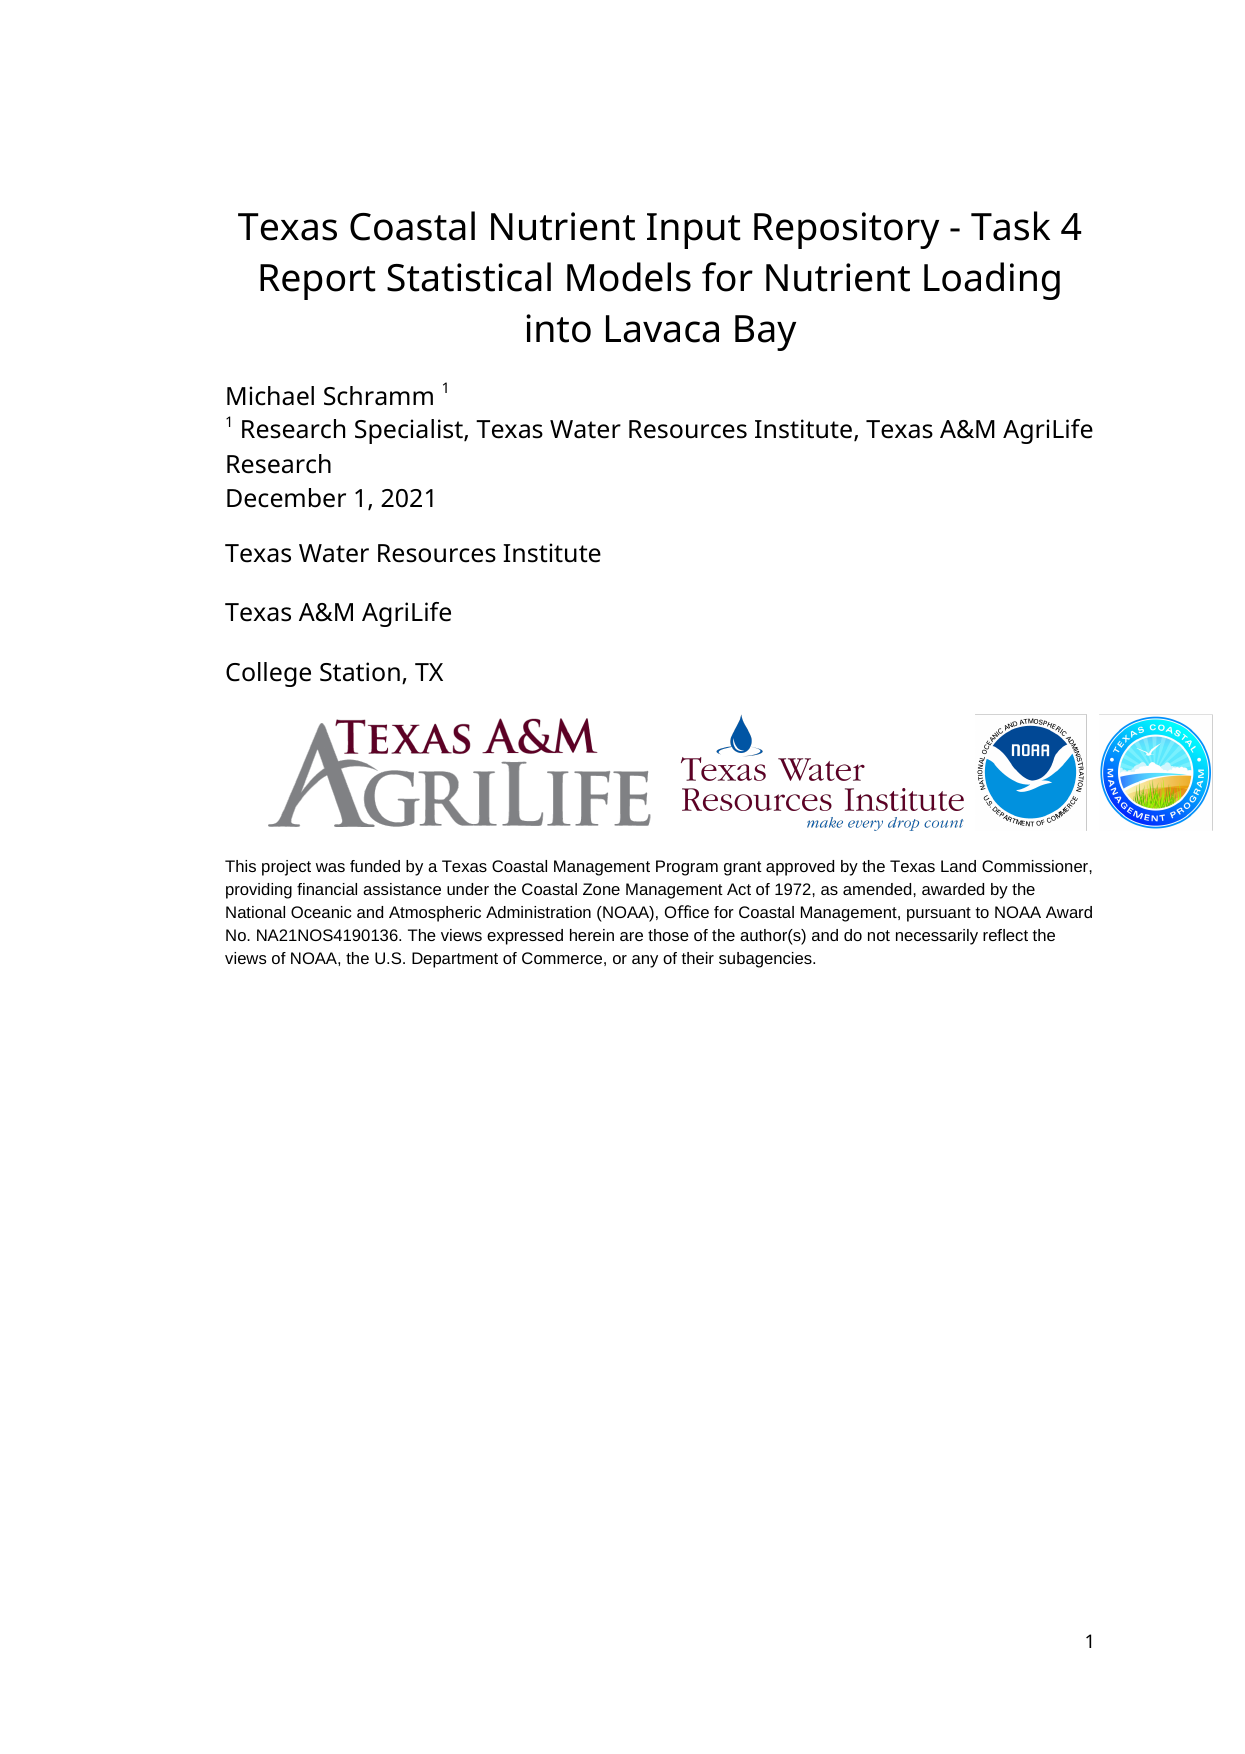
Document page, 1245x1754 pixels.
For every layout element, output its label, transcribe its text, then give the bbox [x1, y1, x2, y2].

text Texas Water Resources Institute [225, 535, 1095, 569]
text Texas A&M AgriLife [225, 595, 1095, 629]
text Michael Schramm 1 [225, 378, 1095, 412]
text College Station, TX [225, 654, 1095, 688]
text December 1, 2021 [225, 480, 1095, 514]
title Texas Coastal Nutrient Input Repository - Task 4 Report Statistical Models for Nutrient Loading into Lavaca Bay [225, 200, 1095, 353]
text This project was funded by a Texas Coastal Management Program grant approved by the Texas Land Commissioner, providing financial assistance under the Coastal Zone Management Act of 1972, as amended, awarded by the National Oceanic and Atmospheric Administration (NOAA), Oﬀice for Coastal Management, pursuant to NOAA Award No. NA21NOS4190136. The views expressed herein are those of the author(s) and do not necessarily reflect the views of NOAA, the U.S. Department of Commerce, or any of their subagencies. [225, 857, 1095, 968]
picture [243, 713, 1219, 832]
text 1 Research Specialist, Texas Water Resources Institute, Texas A&M AgriLife Research [225, 412, 1095, 480]
